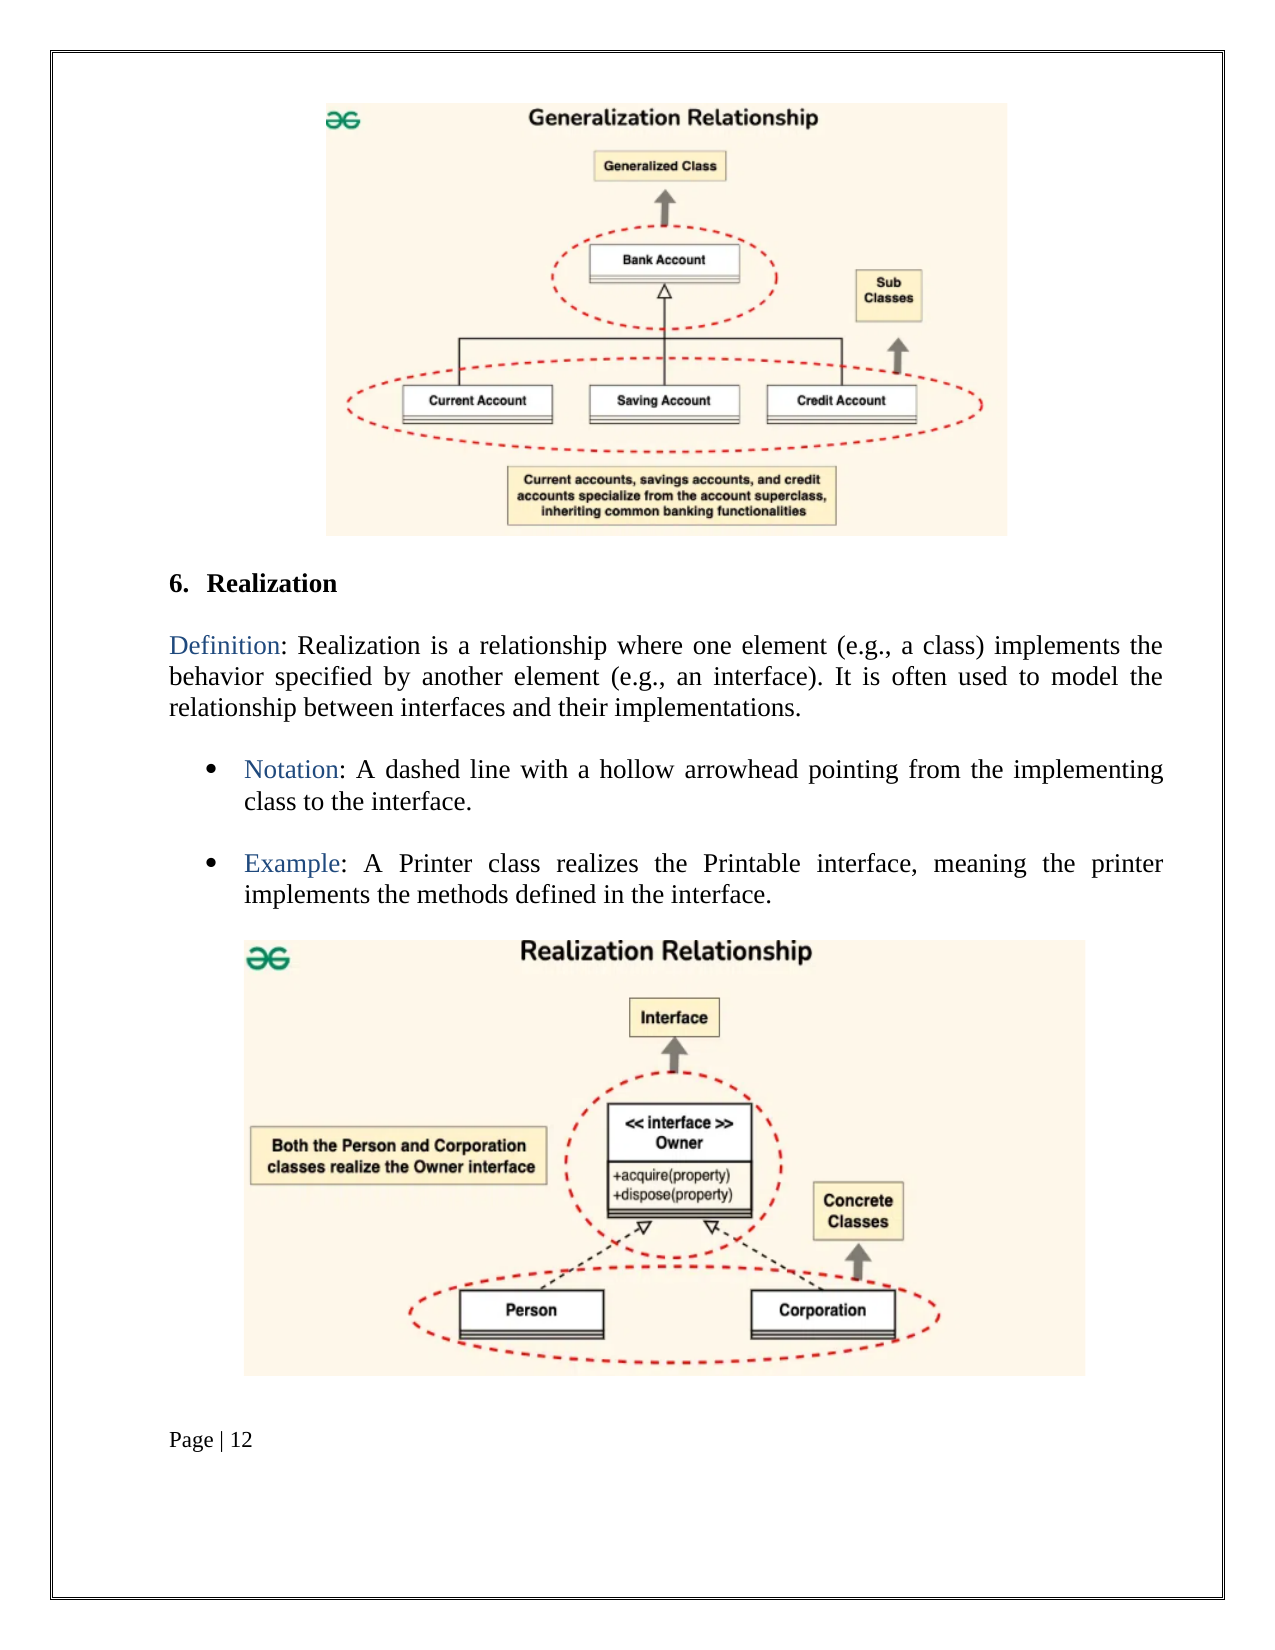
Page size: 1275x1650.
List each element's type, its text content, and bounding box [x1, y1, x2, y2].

list Realization [169, 567, 1164, 598]
text Definition: Realization is a relationship where one element (e.g., a class) implements the behavior specified by another element (e.g., an interface). It is often used to model the relationship between interfaces and their implementations. [169, 629, 1164, 722]
list Example: A Printer class realizes the Printable interface, meaning the printer implements the methods defined in the interface. [206, 847, 1164, 909]
list Notation: A dashed line with a hollow arrowhead pointing from the implementing class to the interface. [206, 754, 1164, 816]
picture [326, 103, 1008, 536]
picture [243, 940, 1086, 1376]
